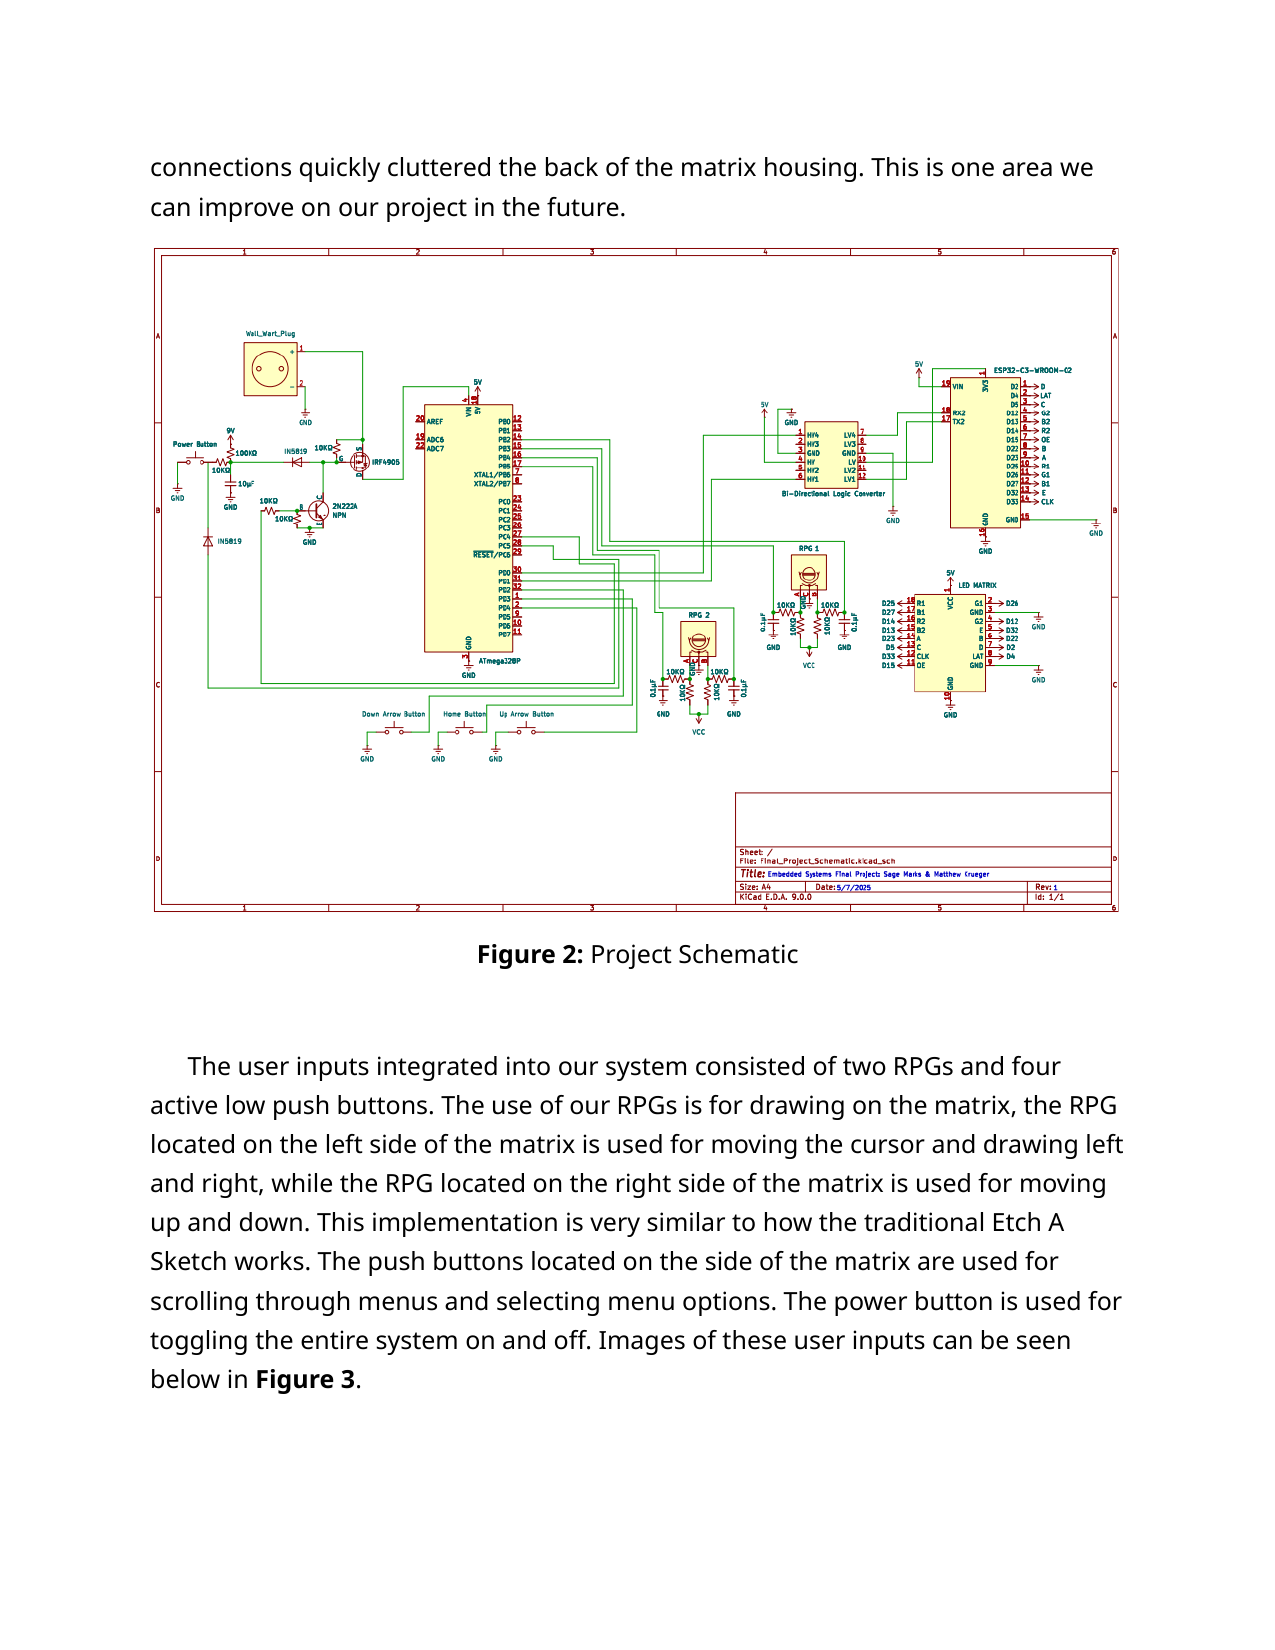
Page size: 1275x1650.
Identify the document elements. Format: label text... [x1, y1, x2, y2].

text The user inputs integrated into our system consisted of two RPGs and four active low push buttons. The use of our RPGs is for drawing on the matrix, the RPG located on the left side of the matrix is used for moving the cursor and drawing left and right, while the RPG located on the right side of the matrix is used for moving up and down. This implementation is very similar to how the traditional Etch A Sketch works. The push buttons located on the side of the matrix are used for scrolling through menus and selecting menu options. The power button is used for toggling the entire system on and off. Images of these user inputs can be seen below in Figure 3. [150, 1048, 1125, 1396]
picture [150, 245, 1119, 915]
text Figure 2: Project Schematic [150, 936, 1125, 971]
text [150, 150, 1125, 223]
